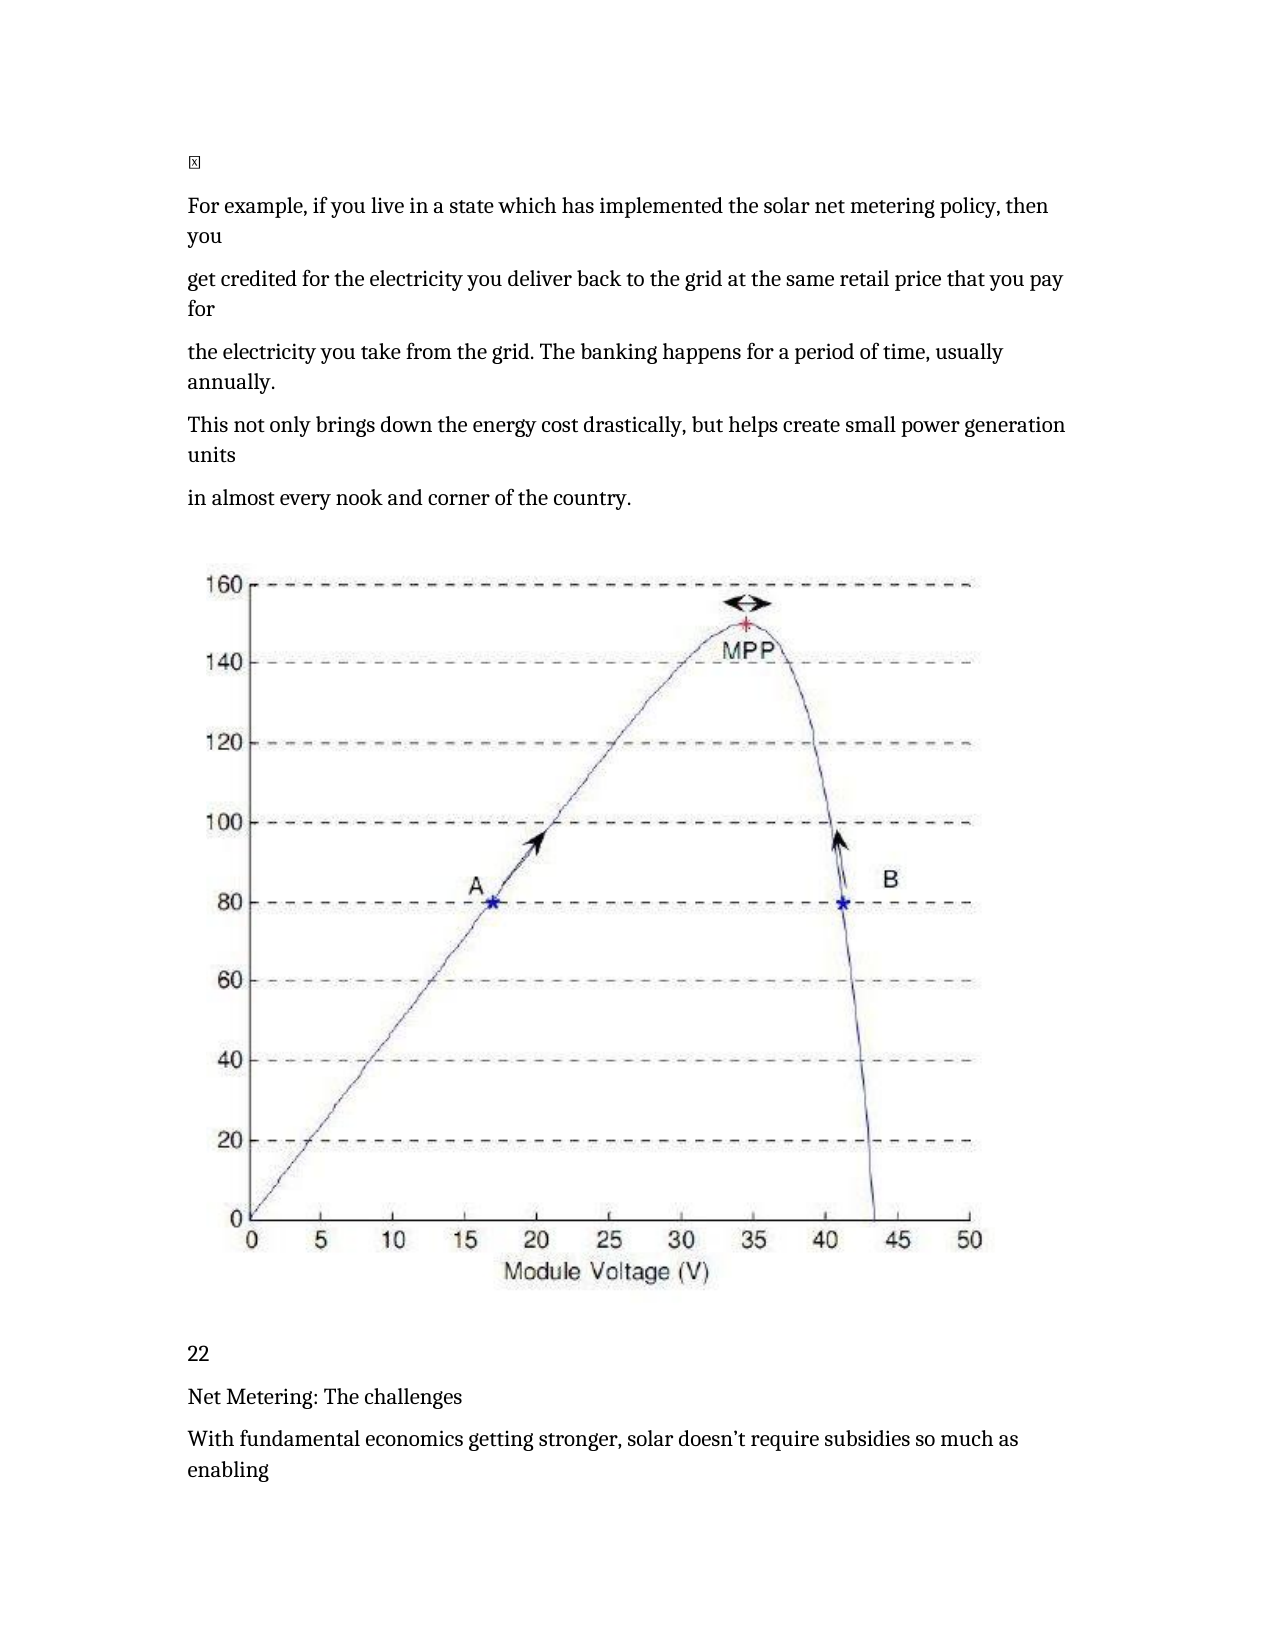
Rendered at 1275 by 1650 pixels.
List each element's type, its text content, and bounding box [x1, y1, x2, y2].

picture [206, 527, 996, 1317]
text With fundamental economics getting stronger, solar doesn’t require subsidies so much as enabling [187, 1426, 1087, 1483]
text 22 [187, 1341, 1087, 1367]
text in almost every nook and corner of the country. [187, 484, 1087, 511]
text This not only brings down the energy cost drastically, but helps create small power generation units [187, 411, 1087, 468]
text the electricity you take from the grid. The banking happens for a period of time, usually annually. [187, 338, 1087, 395]
text For example, if you live in a state which has implemented the solar net metering policy, then you [187, 193, 1087, 249]
text get credited for the electricity you deliver back to the grid at the same retail price that you pay for [187, 266, 1087, 322]
text Net Metering: The challenges [187, 1383, 1087, 1410]
text  [187, 150, 1087, 176]
